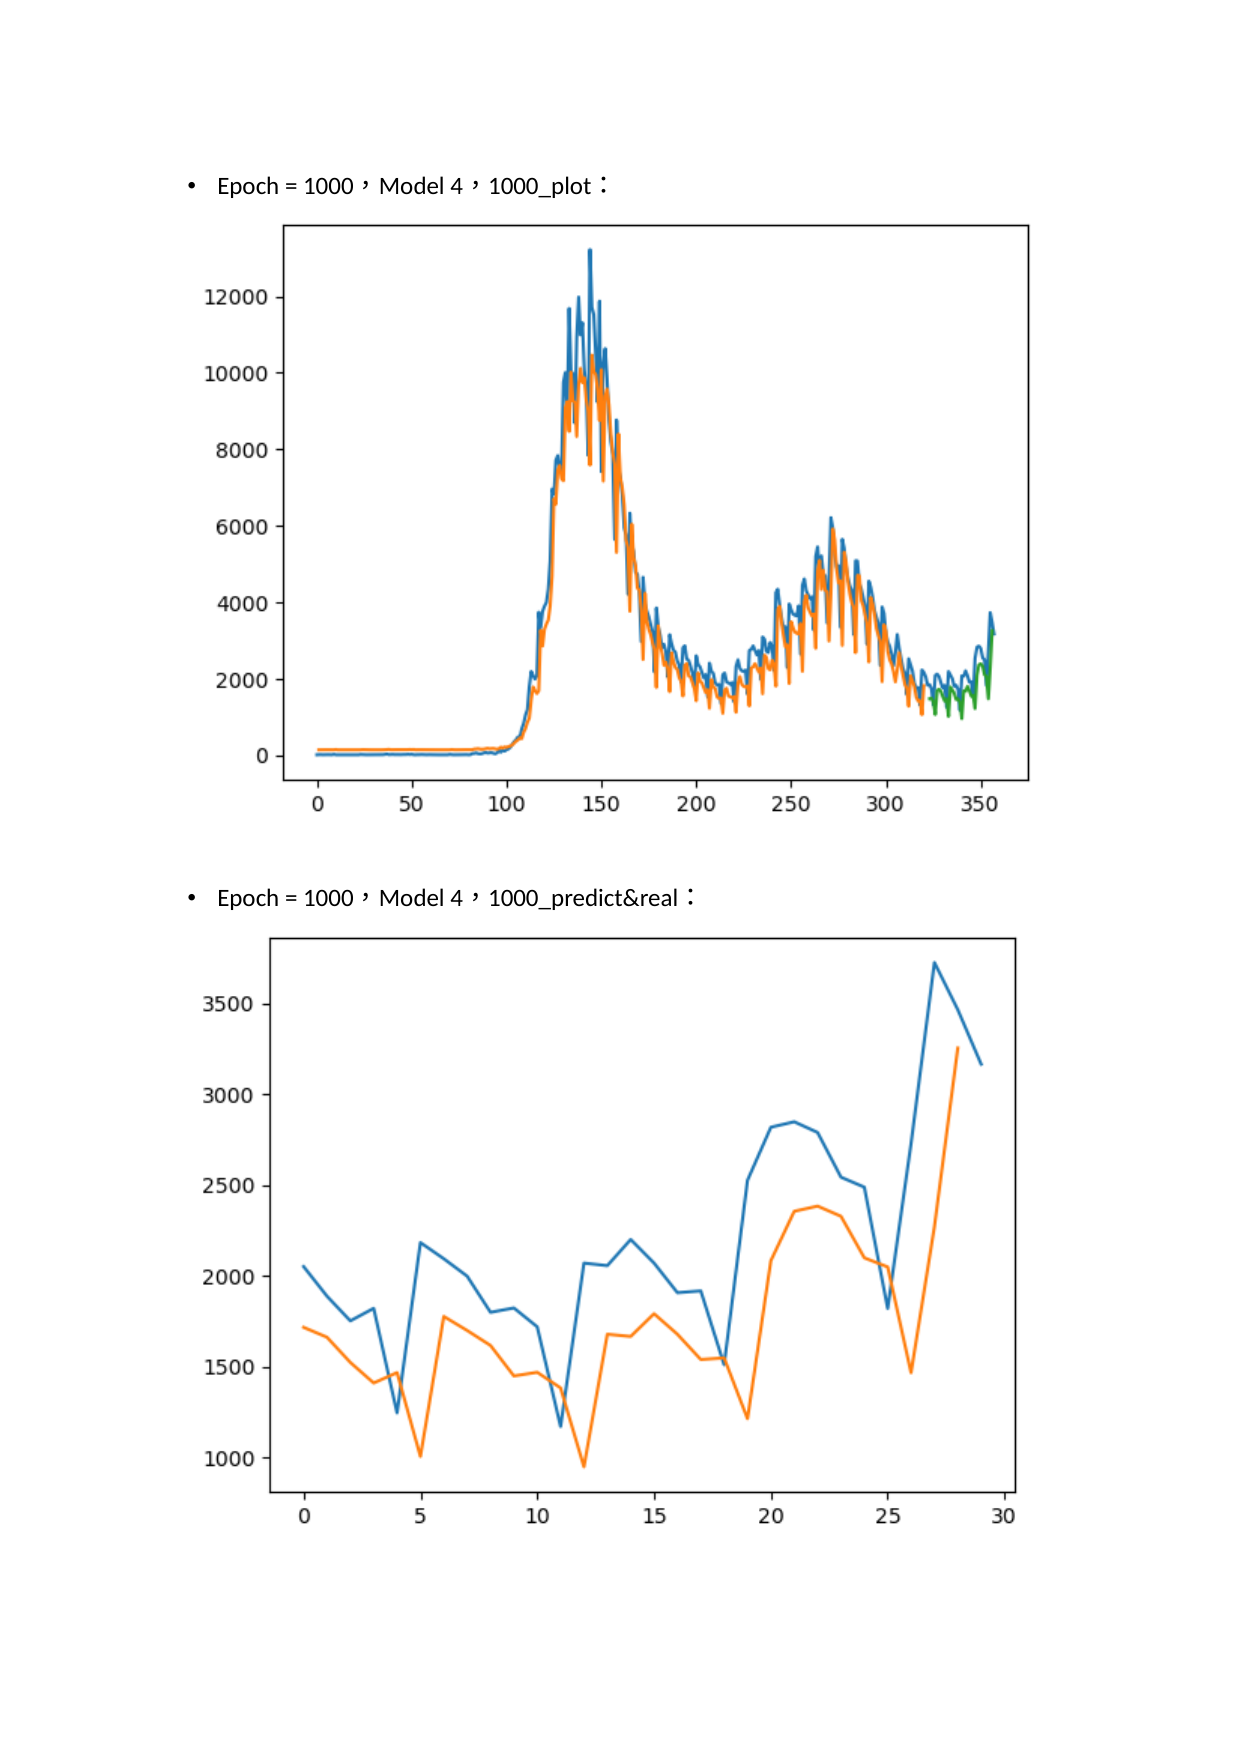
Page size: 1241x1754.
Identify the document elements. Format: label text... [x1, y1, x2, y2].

picture [187, 210, 1043, 831]
picture [187, 923, 1033, 1543]
list Epoch = 1000，Model 4，1000_predict&real： [187, 877, 1053, 914]
list Epoch = 1000，Model 4，1000_plot： [187, 164, 1053, 202]
